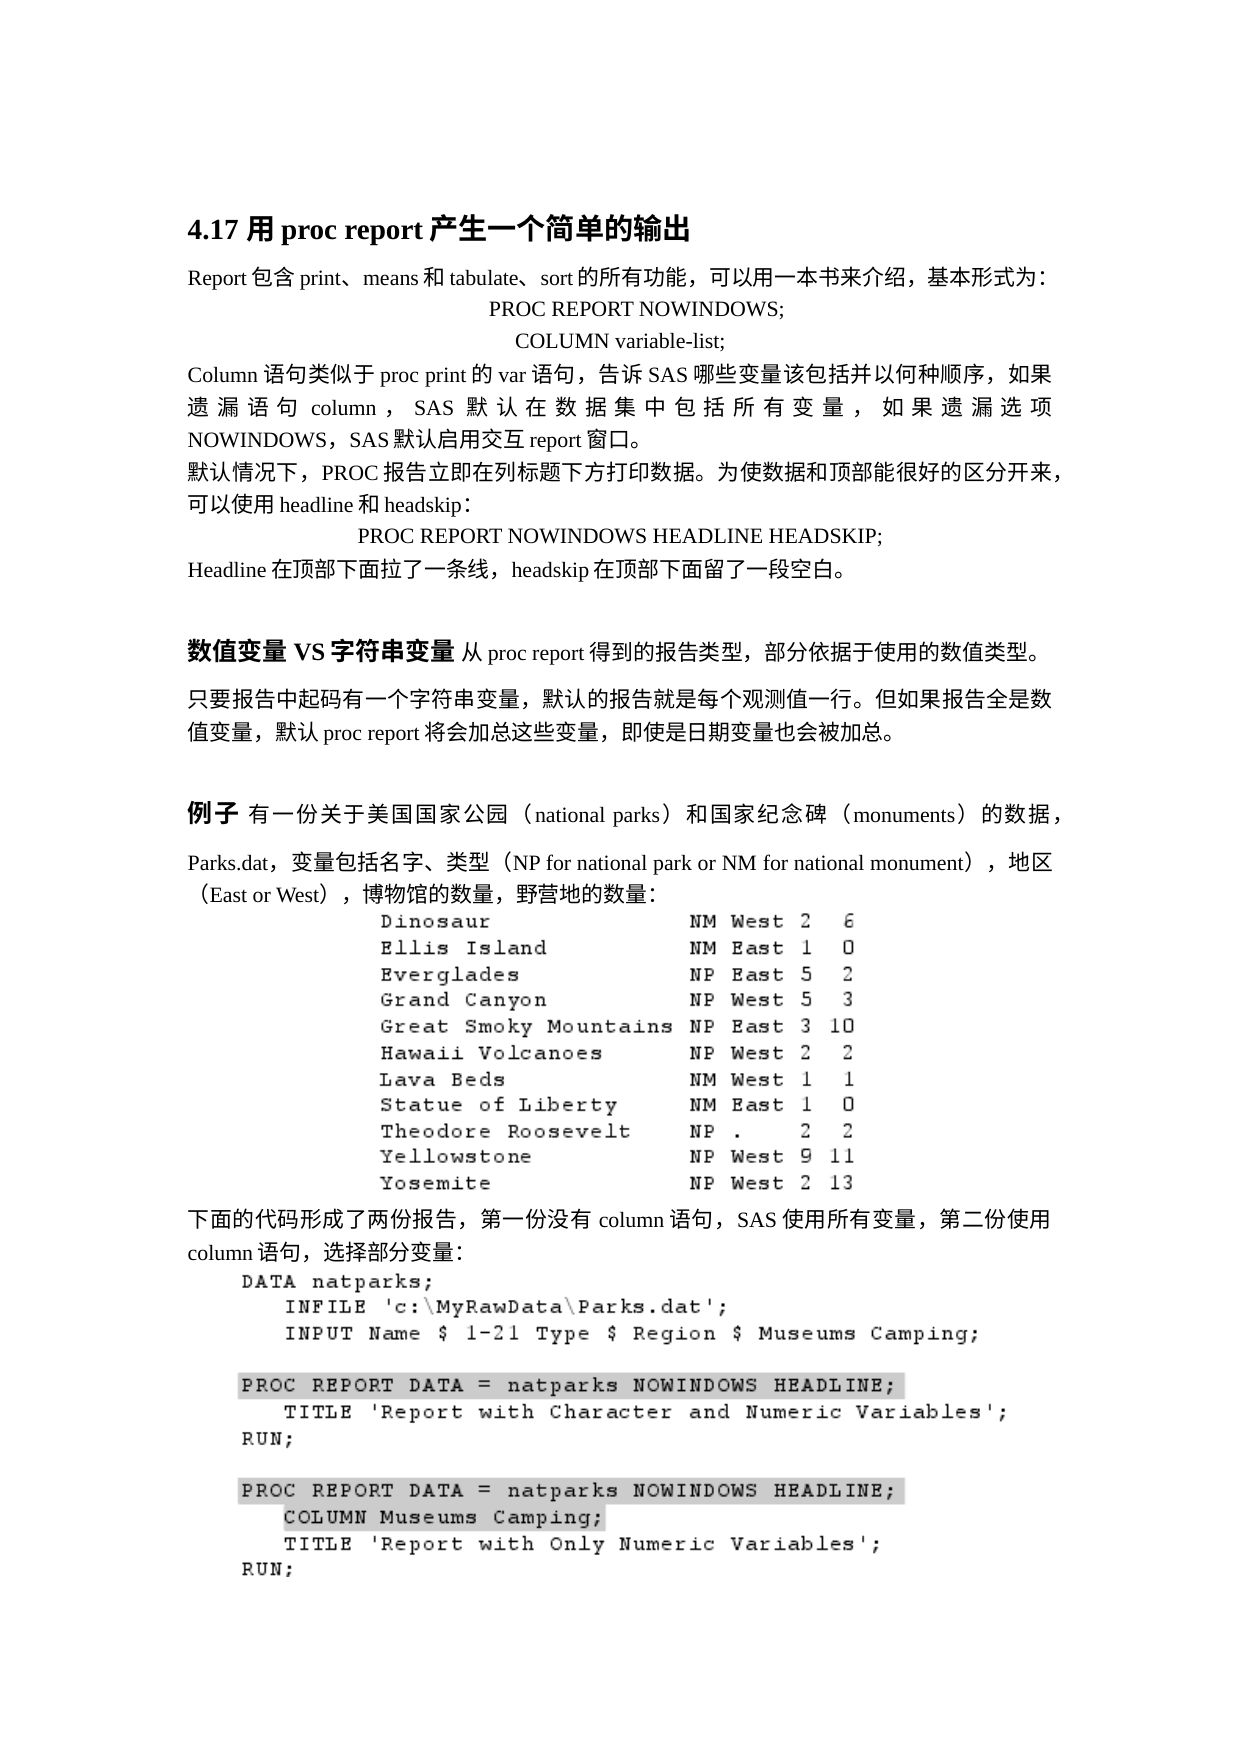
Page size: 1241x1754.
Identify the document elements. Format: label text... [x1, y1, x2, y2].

subtitle 4.17 用proc report产生一个简单的输出 [187, 194, 1053, 259]
text COLUMN variable-list; [187, 324, 1053, 357]
text PROC REPORT NOWINDOWS HEADLINE HEADSKIP; [187, 519, 1053, 552]
text 数值变量VS字符串变量 从proc report得到的报告类型，部分依据于使用的数值类型。只要报告中起码有一个字符串变量，默认的报告就是每个观测值一行。但如果报告全是数值变量，默认proc report将会加总这些变量，即使是日期变量也会被加总。 [187, 617, 1053, 747]
text Headline在顶部下面拉了一条线，headskip在顶部下面留了一段空白。 [187, 552, 1053, 584]
text 例子 有一份关于美国国家公园（national parks）和国家纪念碑（monuments）的数据，Parks.dat，变量包括名字、类型（NP for national park or NM for national monument），地区（East or West），博物馆的数量，野营地的数量： [187, 779, 1053, 909]
picture [374, 909, 866, 1199]
text Report包含print、means和tabulate、sort的所有功能，可以用一本书来介绍，基本形式为： [187, 259, 1053, 292]
picture [224, 1267, 1016, 1577]
text Column语句类似于proc print的var语句，告诉SAS哪些变量该包括并以何种顺序，如果遗漏语句column，SAS默认在数据集中包括所有变量，如果遗漏选项NOWINDOWS，SAS默认启用交互report窗口。 [187, 357, 1053, 454]
text 默认情况下，PROC报告立即在列标题下方打印数据。为使数据和顶部能很好的区分开来，可以使用headline和headskip： [187, 454, 1053, 519]
text 下面的代码形成了两份报告，第一份没有column语句，SAS使用所有变量，第二份使用column语句，选择部分变量： [187, 1202, 1053, 1267]
text PROC REPORT NOWINDOWS; [187, 292, 1053, 324]
